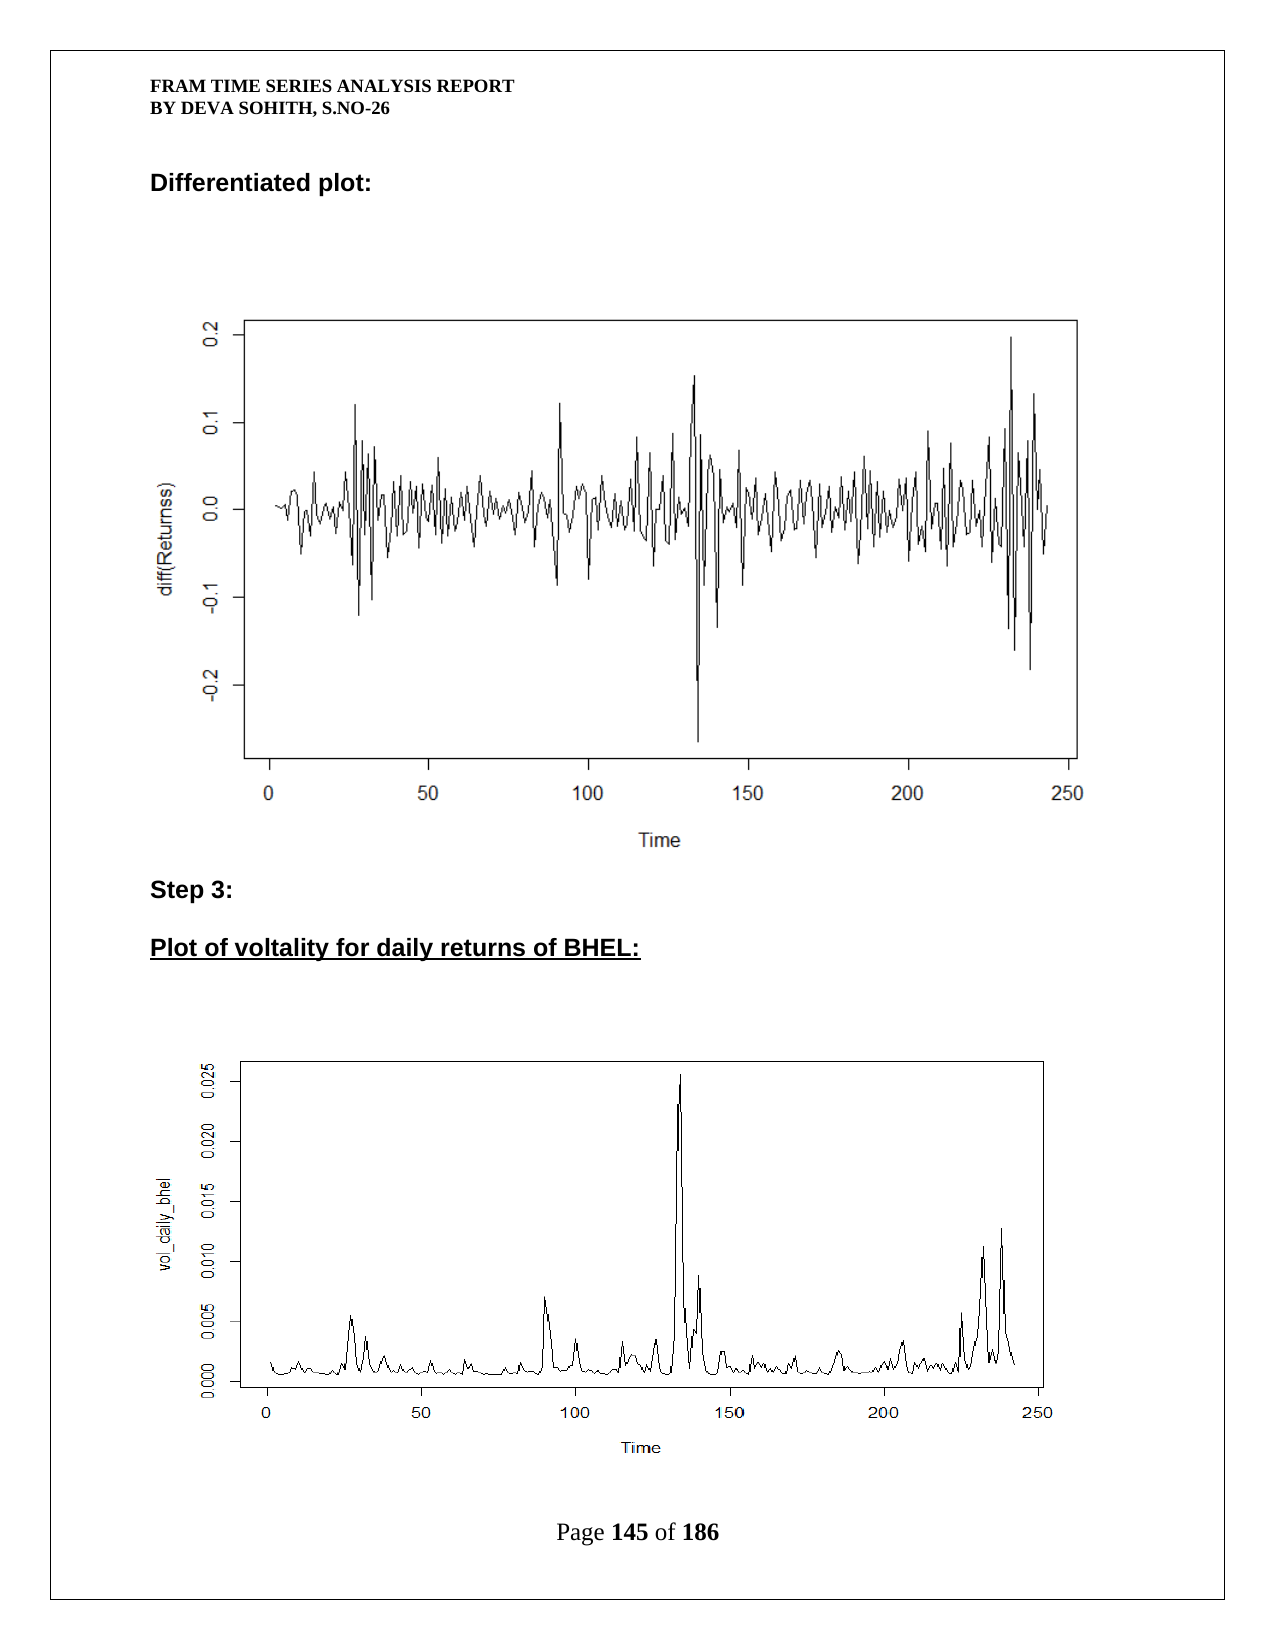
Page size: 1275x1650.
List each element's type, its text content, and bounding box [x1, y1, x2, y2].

text Differentiated plot: [150, 168, 1125, 197]
text Plot of voltality for daily returns of BHEL: [150, 933, 1125, 962]
picture [150, 226, 1125, 876]
picture [150, 991, 1091, 1474]
text Step 3: [150, 876, 1125, 904]
